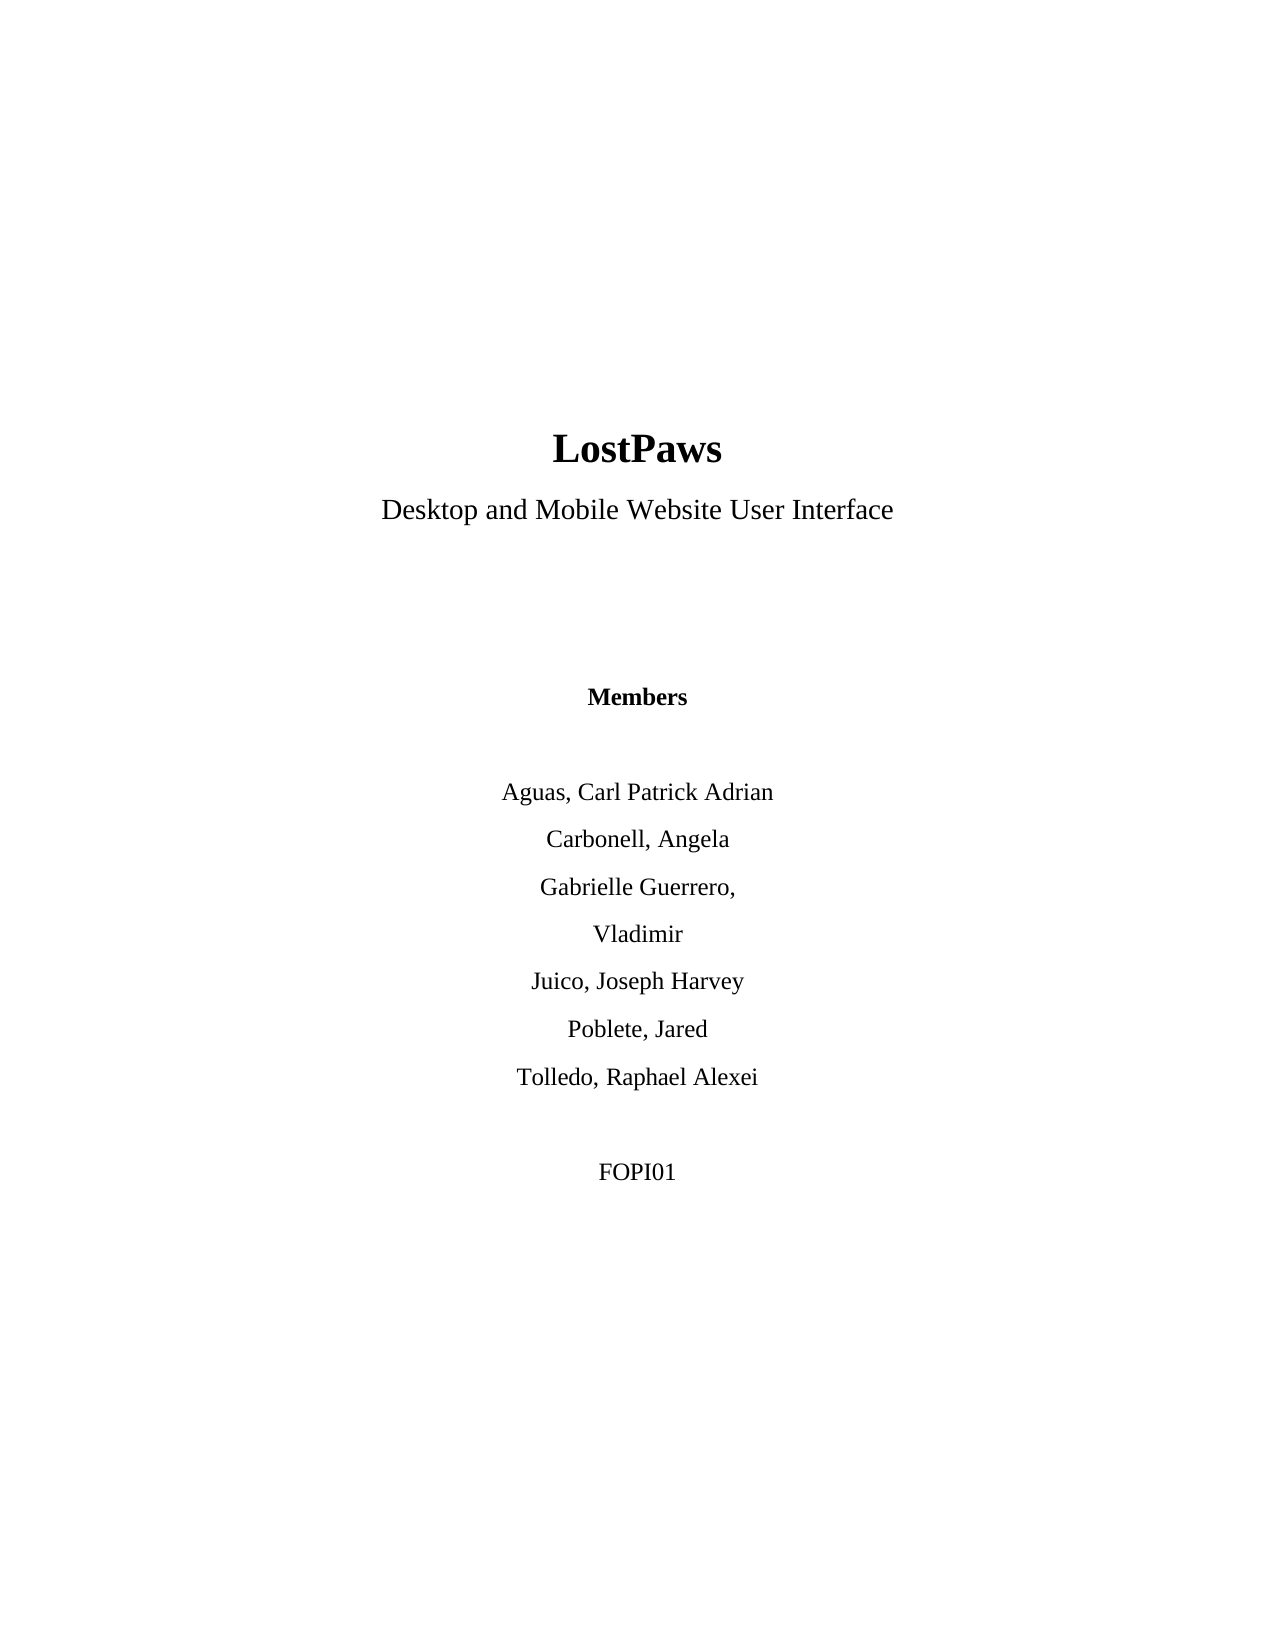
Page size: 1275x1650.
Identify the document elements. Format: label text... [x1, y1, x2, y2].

text Desktop and Mobile Website User Interface [150, 492, 1124, 525]
text Tolledo, Raphael Alexei [150, 1062, 1124, 1090]
text Juico, Joseph Harvey Poblete, Jared [494, 966, 781, 1043]
text FOPI01 [150, 1157, 1124, 1186]
text Members [150, 682, 1124, 710]
text Aguas, Carl Patrick Adrian Carbonell, Angela Gabrielle Guerrero, Vladimir [497, 777, 778, 948]
subtitle LostPaws [150, 424, 1125, 472]
